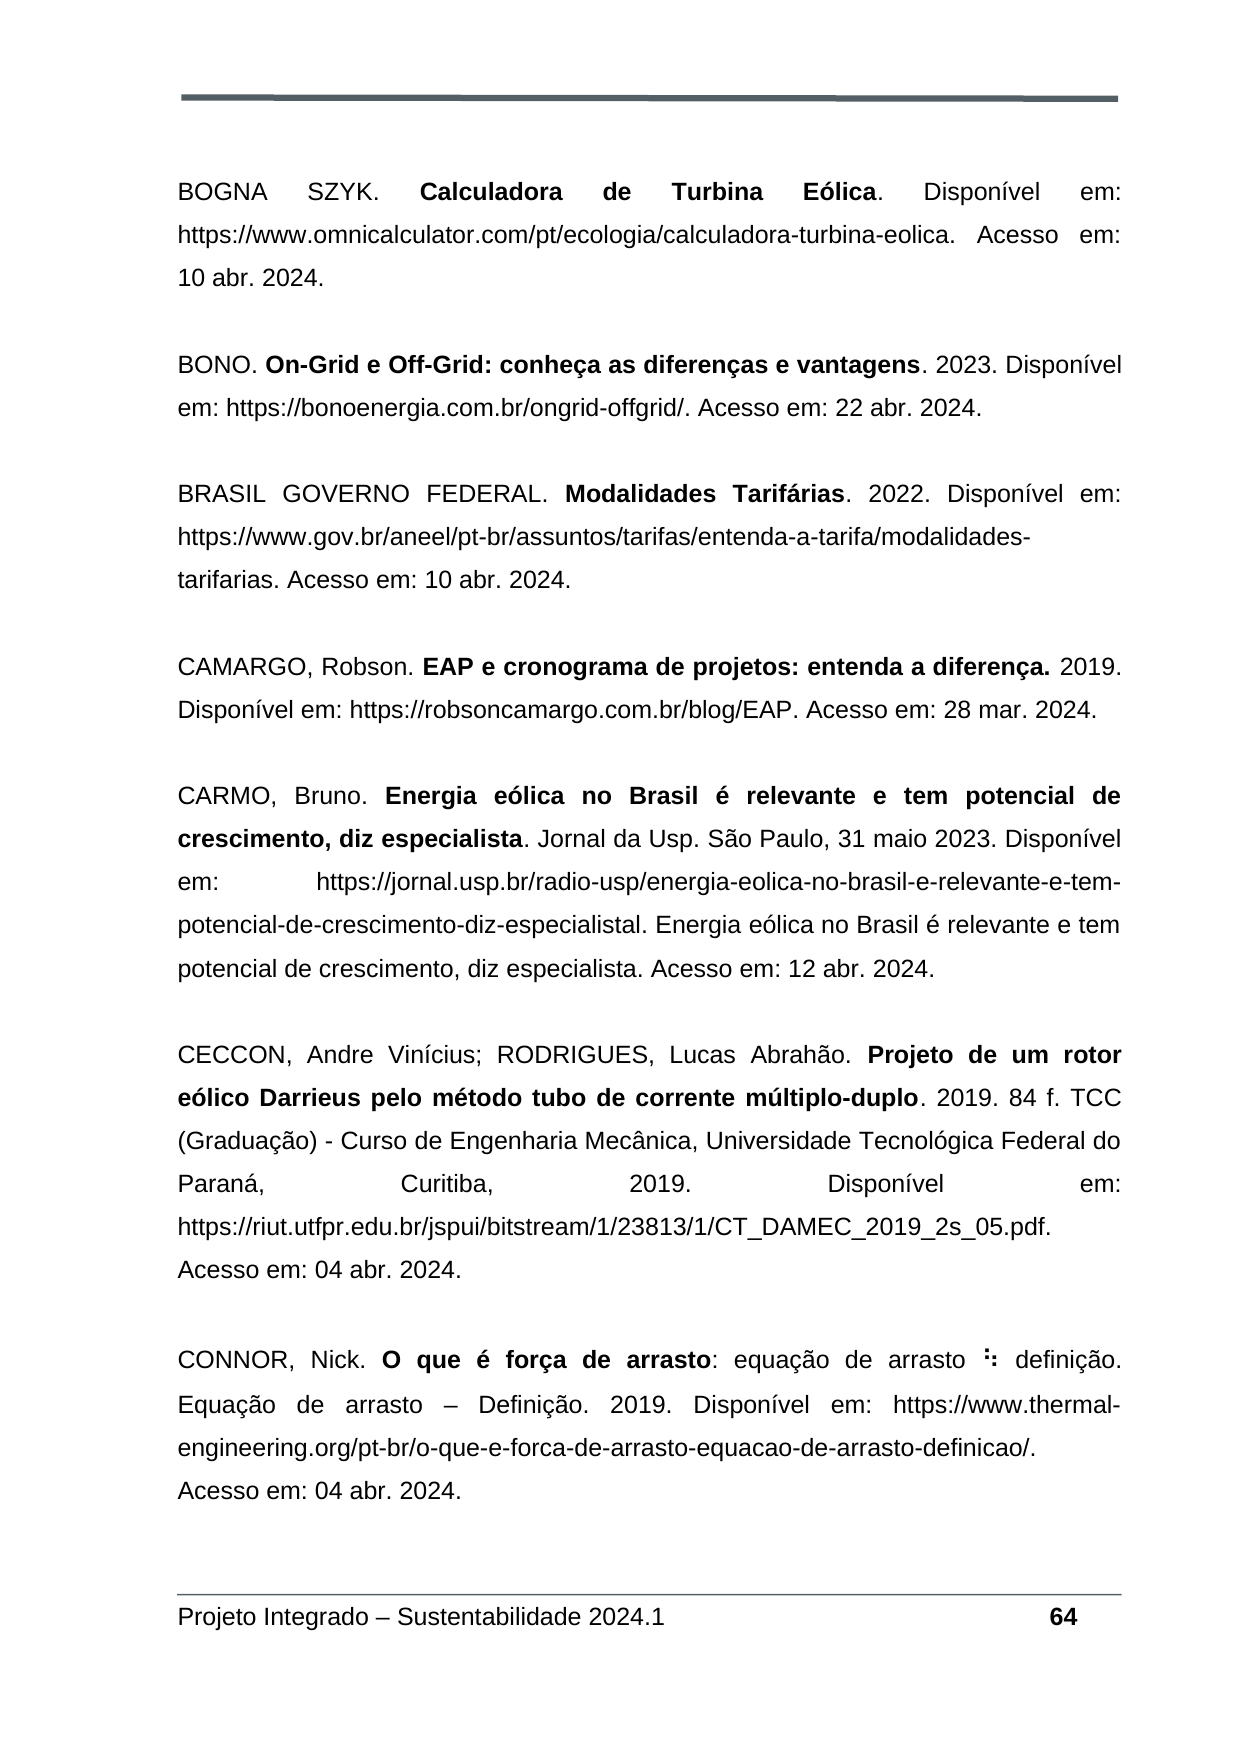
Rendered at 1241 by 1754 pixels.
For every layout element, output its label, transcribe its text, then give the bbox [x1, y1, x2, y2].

text CARMO, Bruno. Energia eólica no Brasil é relevante e tem potencial de crescimento, diz especialista. Jornal da Usp. São Paulo, 31 maio 2023. Disponível em: https://jornal.usp.br/radio-usp/energia-eolica-no-brasil-e-relevante-e-tem-potencial-de-crescimento-diz-especialistal. Energia eólica no Brasil é relevante e tem potencial de crescimento, diz especialista. Acesso em: 12 abr. 2024. [177, 781, 1122, 982]
text BRASIL GOVERNO FEDERAL. Modalidades Tarifárias. 2022. Disponível em: https://www.gov.br/aneel/pt-br/assuntos/tarifas/entenda-a-tarifa/modalidades-tarifarias. Acesso em: 10 abr. 2024. [177, 479, 1122, 594]
text BOGNA SZYK. Calculadora de Turbina Eólica. Disponível em: https://www.omnicalculator.com/pt/ecologia/calculadora-turbina-eolica. Acesso em: 10 abr. 2024. [177, 177, 1122, 292]
text CECCON, Andre Vinícius; RODRIGUES, Lucas Abrahão. Projeto de um rotor eólico Darrieus pelo método tubo de corrente múltiplo-duplo. 2019. 84 f. TCC (Graduação) - Curso de Engenharia Mecânica, Universidade Tecnológica Federal do Paraná, Curitiba, 2019. Disponível em: https://riut.utfpr.edu.br/jspui/bitstream/1/23813/1/CT_DAMEC_2019_2s_05.pdf. Acesso em: 04 abr. 2024. [177, 1040, 1122, 1284]
text CAMARGO, Robson. EAP e cronograma de projetos: entenda a diferença. 2019. Disponível em: https://robsoncamargo.com.br/blog/EAP. Acesso em: 28 mar. 2024. [177, 652, 1122, 723]
text BONO. On-Grid e Off-Grid: conheça as diferenças e vantagens. 2023. Disponível em: https://bonoenergia.com.br/ongrid-offgrid/. Acesso em: 22 abr. 2024. [177, 350, 1122, 422]
text CONNOR, Nick. O que é força de arrasto: equação de arrasto ⠳ definição. Equação de arrasto – Definição. 2019. Disponível em: https://www.thermal-engineering.org/pt-br/o-que-e-forca-de-arrasto-equacao-de-arrasto-definicao/. Acesso em: 04 abr. 2024. [177, 1342, 1122, 1505]
